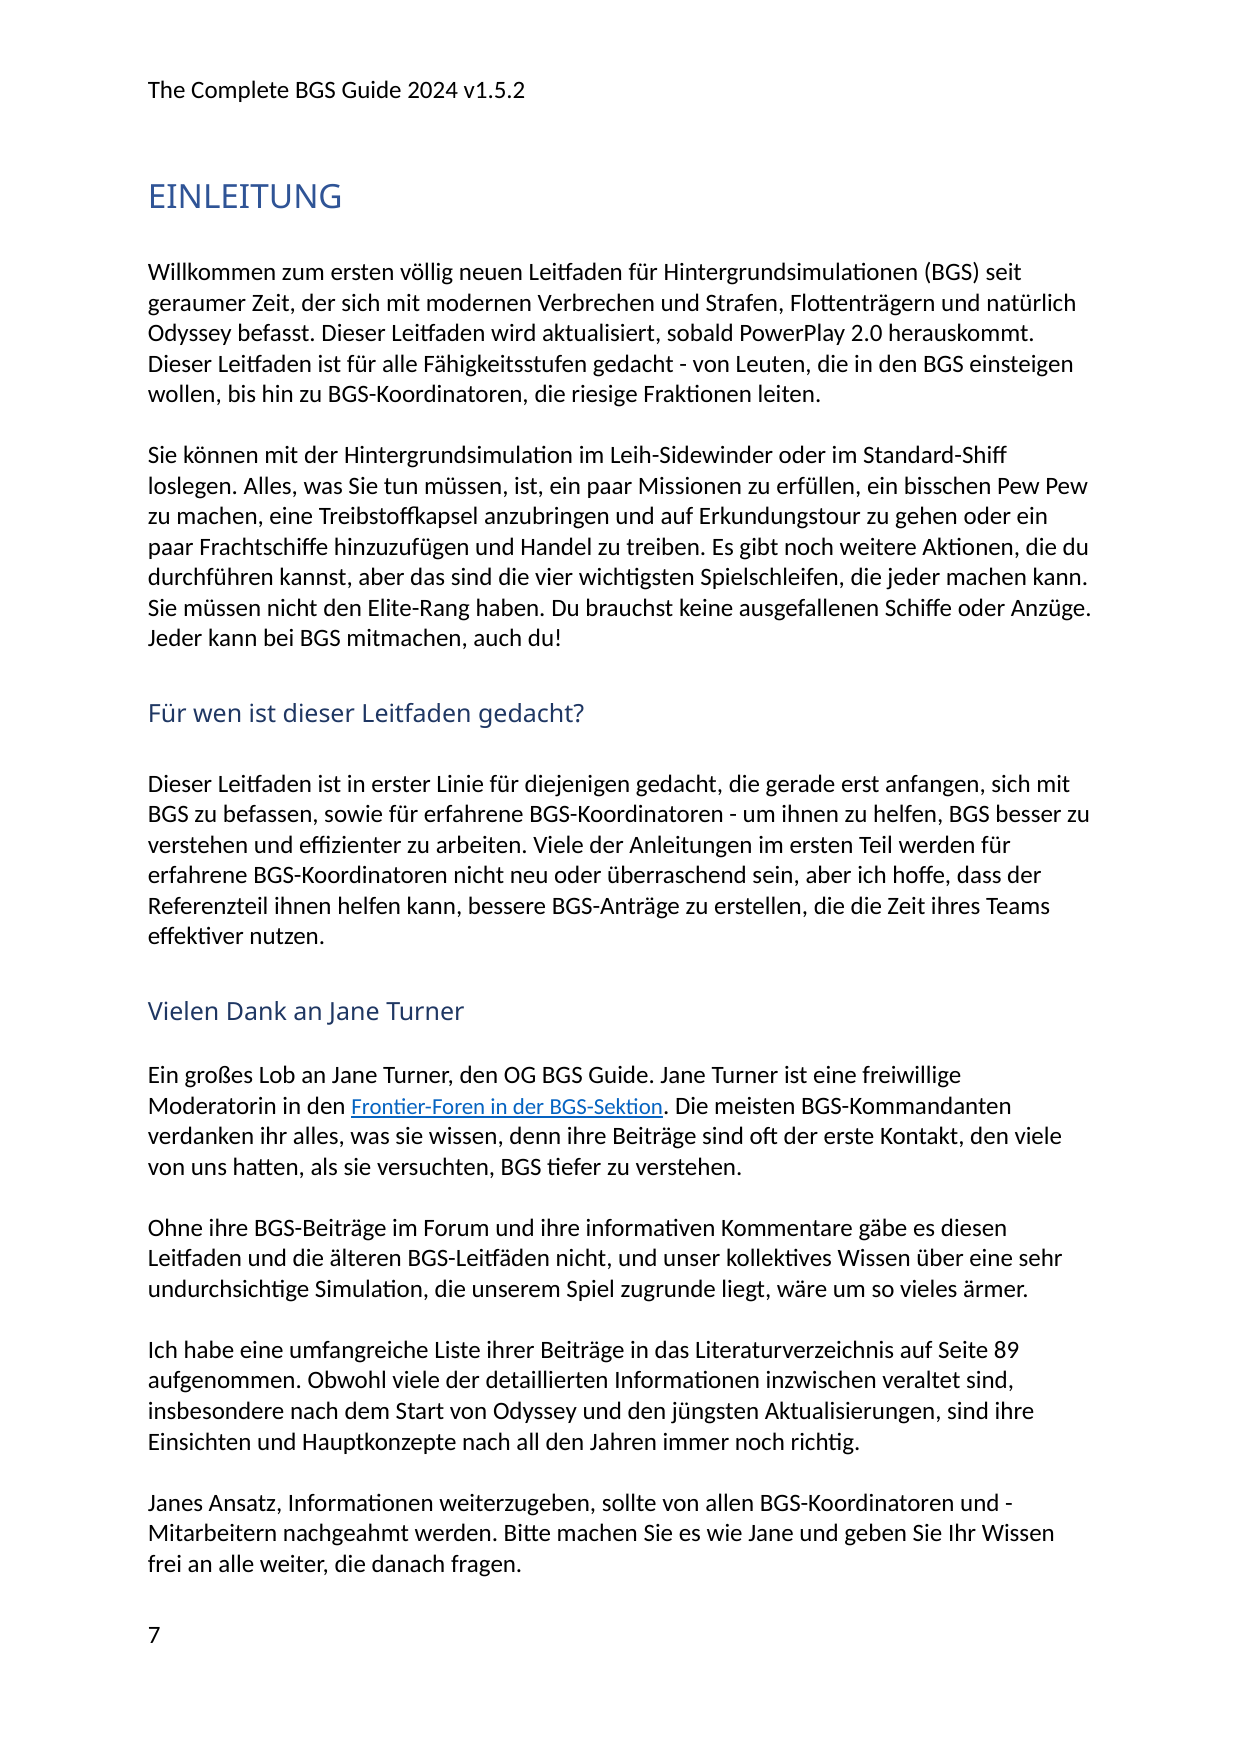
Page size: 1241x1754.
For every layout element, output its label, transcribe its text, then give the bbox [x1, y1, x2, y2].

text Willkommen zum ersten völlig neuen Leitfaden für Hintergrundsimulationen (BGS) seit geraumer Zeit, der sich mit modernen Verbrechen und Strafen, Flottenträgern und natürlich Odyssey befasst. Dieser Leitfaden wird aktualisiert, sobald PowerPlay 2.0 herauskommt. Dieser Leitfaden ist für alle Fähigkeitsstufen gedacht - von Leuten, die in den BGS einsteigen wollen, bis hin zu BGS-Koordinatoren, die riesige Fraktionen leiten. [148, 256, 1093, 409]
text Ein großes Lob an Jane Turner, den OG BGS Guide. Jane Turner ist eine freiwillige Moderatorin in den Frontier-Foren in der BGS-Sektion. Die meisten BGS-Kommandanten verdanken ihr alles, was sie wissen, denn ihre Beiträge sind oft der erste Kontakt, den viele von uns hatten, als sie versuchten, BGS tiefer zu verstehen. [148, 1059, 1093, 1182]
text Dieser Leitfaden ist in erster Linie für diejenigen gedacht, die gerade erst anfangen, sich mit BGS zu befassen, sowie für erfahrene BGS-Koordinatoren - um ihnen zu helfen, BGS besser zu verstehen und effizienter zu arbeiten. Viele der Anleitungen im ersten Teil werden für erfahrene BGS-Koordinatoren nicht neu oder überraschend sein, aber ich hoffe, dass der Referenzteil ihnen helfen kann, bessere BGS-Anträge zu erstellen, die die Zeit ihres Teams effektiver nutzen. [148, 768, 1093, 951]
subtitle Vielen Dank an Jane Turner [148, 993, 1093, 1027]
text Ohne ihre BGS-Beiträge im Forum und ihre informativen Kommentare gäbe es diesen Leitfaden und die älteren BGS-Leitfäden nicht, und unser kollektives Wissen über eine sehr undurchsichtige Simulation, die unserem Spiel zugrunde liegt, wäre um so vieles ärmer. [148, 1212, 1093, 1304]
text Ich habe eine umfangreiche Liste ihrer Beiträge in das Literaturverzeichnis auf Seite 89 aufgenommen. Obwohl viele der detaillierten Informationen inzwischen veraltet sind, insbesondere nach dem Start von Odyssey und den jüngsten Aktualisierungen, sind ihre Einsichten und Hauptkonzepte nach all den Jahren immer noch richtig. [148, 1334, 1093, 1456]
text Janes Ansatz, Informationen weiterzugeben, sollte von allen BGS-Koordinatoren und -Mitarbeitern nachgeahmt werden. Bitte machen Sie es wie Jane und geben Sie Ihr Wissen frei an alle weiter, die danach fragen. [148, 1487, 1093, 1578]
text Sie können mit der Hintergrundsimulation im Leih-Sidewinder oder im Standard-Shiff loslegen. Alles, was Sie tun müssen, ist, ein paar Missionen zu erfüllen, ein bisschen Pew Pew zu machen, eine Treibstoffkapsel anzubringen und auf Erkundungstour zu gehen oder ein paar Frachtschiffe hinzuzufügen und Handel zu treiben. Es gibt noch weitere Aktionen, die du durchführen kannst, aber das sind die vier wichtigsten Spielschleifen, die jeder machen kann. Sie müssen nicht den Elite-Rang haben. Du brauchst keine ausgefallenen Schiffe oder Anzüge. Jeder kann bei BGS mitmachen, auch du! [148, 439, 1093, 653]
subtitle Für wen ist dieser Leitfaden gedacht? [148, 695, 1093, 729]
subtitle EINLEITUNG [148, 173, 1093, 218]
